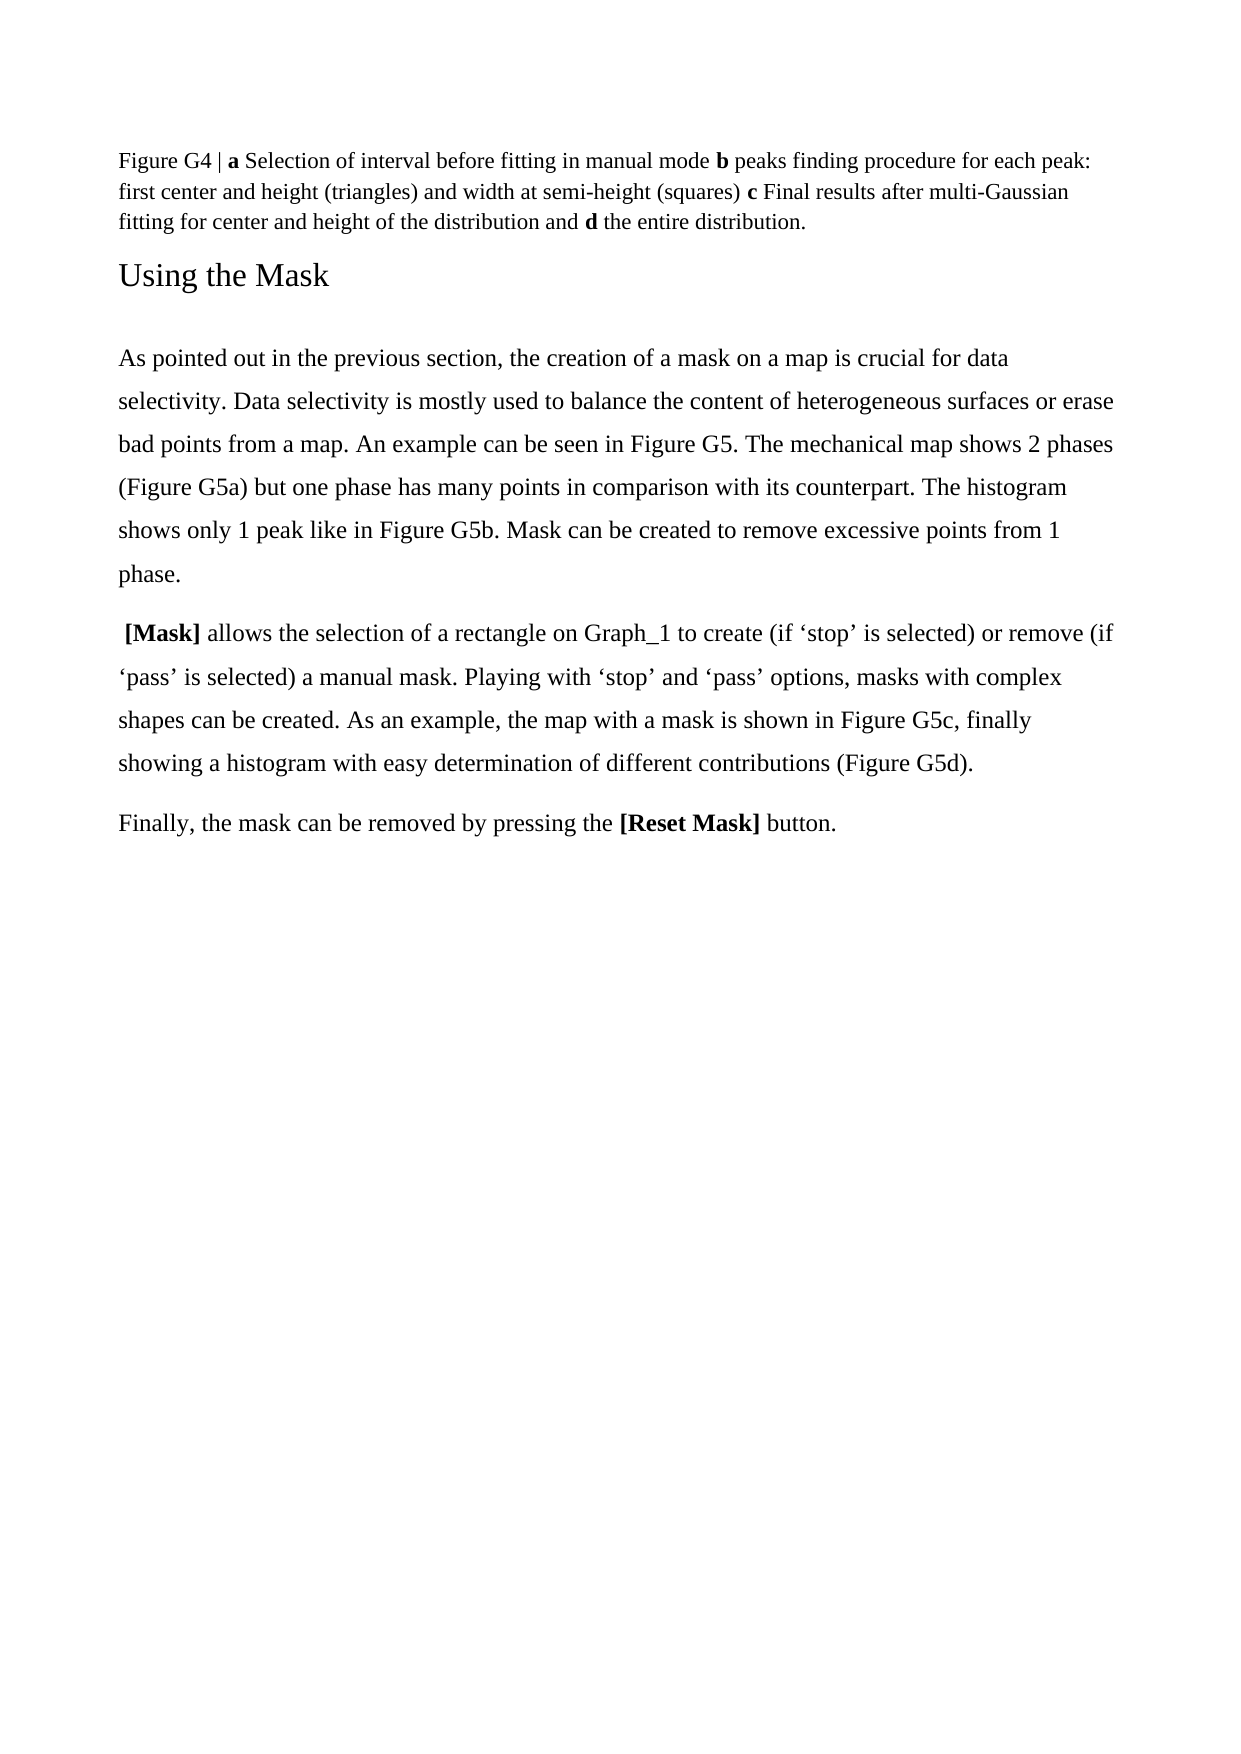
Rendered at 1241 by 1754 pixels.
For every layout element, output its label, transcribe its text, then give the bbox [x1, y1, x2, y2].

text [Mask] allows the selection of a rectangle on Graph_1 to create (if ‘stop’ is selected) or remove (if ‘pass’ is selected) a manual mask. Playing with ‘stop’ and ‘pass’ options, masks with complex shapes can be created. As an example, the map with a mask is shown in Figure G5c, finally showing a histogram with easy determination of different contributions (Figure G5d). [118, 618, 1122, 777]
text Figure G4 | a Selection of interval before fitting in manual mode b peaks finding procedure for each peak: first center and height (triangles) and width at semi-height (squares) c Final results after multi-Gaussian fitting for center and height of the distribution and d the entire distribution. [118, 148, 1122, 234]
text Finally, the mask can be removed by pressing the [Reset Mask] button. [118, 808, 1122, 836]
subtitle Using the Mask [118, 255, 1122, 293]
text As pointed out in the previous section, the creation of a mask on a map is crucial for data selectivity. Data selectivity is mostly used to balance the content of heterogeneous surfaces or erase bad points from a map. An example can be seen in Figure G5. The mechanical map shows 2 phases (Figure G5a) but one phase has many points in comparison with its counterpart. The histogram shows only 1 peak like in Figure G5b. Mask can be created to remove excessive points from 1 phase. [118, 343, 1122, 587]
